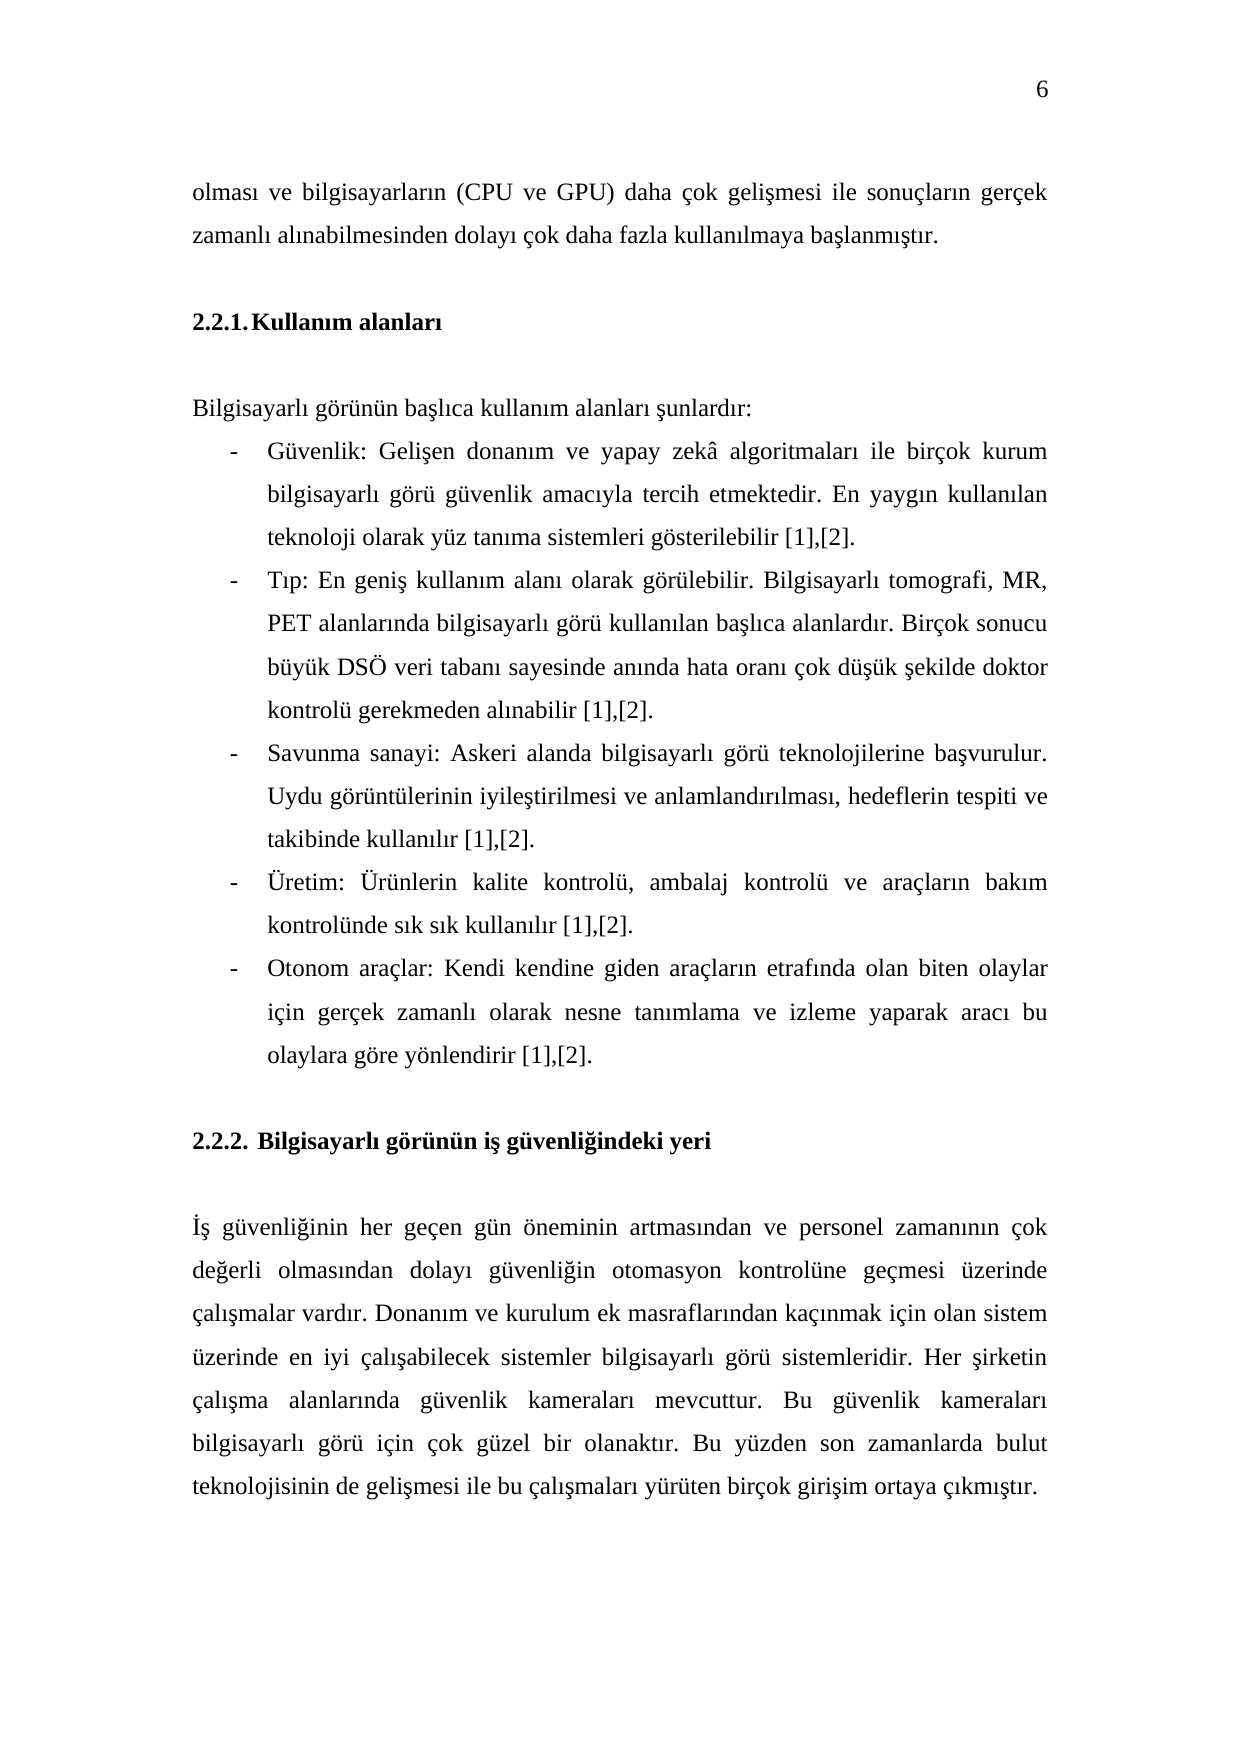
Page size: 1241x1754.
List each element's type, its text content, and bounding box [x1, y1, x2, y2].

list Savunma sanayi: Askeri alanda bilgisayarlı görü teknolojilerine başvurulur. Uydu görüntülerinin iyileştirilmesi ve anlamlandırılması, hedeflerin tespiti ve takibinde kullanılır [1],[2]. [229, 738, 1048, 853]
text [192, 177, 1048, 249]
list Güvenlik: Gelişen donanım ve yapay zekâ algoritmaları ile birçok kurum bilgisayarlı görü güvenlik amacıyla tercih etmektedir. En yaygın kullanılan teknoloji olarak yüz tanıma sistemleri gösterilebilir [1],[2]. [229, 436, 1048, 551]
list Otonom araçlar: Kendi kendine giden araçların etrafında olan biten olaylar için gerçek zamanlı olarak nesne tanımlama ve izleme yaparak aracı bu olaylara göre yönlendirir [1],[2]. [229, 953, 1048, 1068]
text Kullanım alanları [192, 307, 1048, 335]
list Üretim: Ürünlerin kalite kontrolü, ambalaj kontrolü ve araçların bakım kontrolünde sık sık kullanılır [1],[2]. [229, 867, 1048, 939]
text Bilgisayarlı görünün iş güvenliğindeki yeri [192, 1126, 1048, 1155]
list Tıp: En geniş kullanım alanı olarak görülebilir. Bilgisayarlı tomografi, MR, PET alanlarında bilgisayarlı görü kullanılan başlıca alanlardır. Birçok sonucu büyük DSÖ veri tabanı sayesinde anında hata oranı çok düşük şekilde doktor kontrolü gerekmeden alınabilir [1],[2]. [229, 565, 1048, 723]
text İş güvenliğinin her geçen gün öneminin artmasından ve personel zamanının çok değerli olmasından dolayı güvenliğin otomasyon kontrolüne geçmesi üzerinde çalışmalar vardır. Donanım ve kurulum ek masraflarından kaçınmak için olan sistem üzerinde en iyi çalışabilecek sistemler bilgisayarlı görü sistemleridir. Her şirketin çalışma alanlarında güvenlik kameraları mevcuttur. Bu güvenlik kameraları bilgisayarlı görü için çok güzel bir olanaktır. Bu yüzden son zamanlarda bulut teknolojisinin de gelişmesi ile bu çalışmaları yürüten birçok girişim ortaya çıkmıştır. [192, 1212, 1048, 1500]
text Bilgisayarlı görünün başlıca kullanım alanları şunlardır: [192, 393, 1048, 422]
